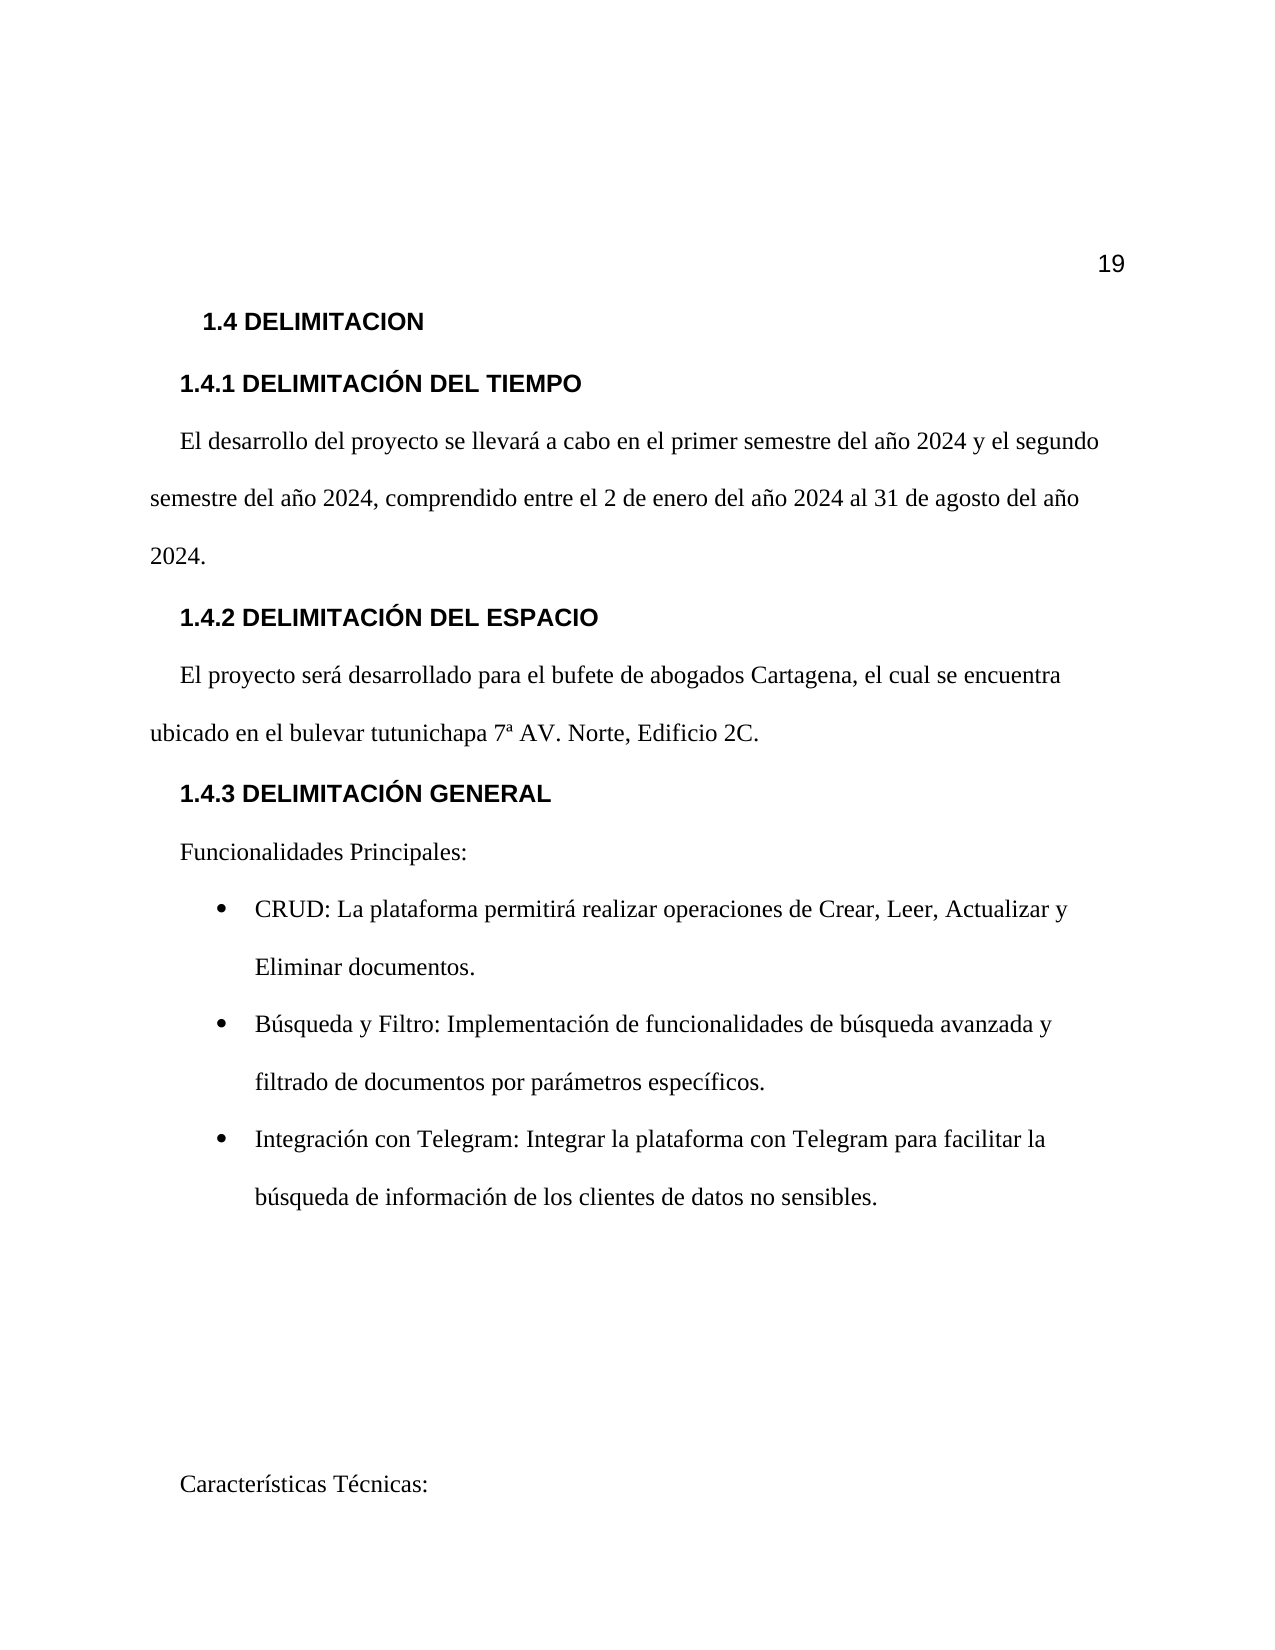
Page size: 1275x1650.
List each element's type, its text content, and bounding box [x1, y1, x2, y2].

text El proyecto será desarrollado para el bufete de abogados Cartagena, el cual se encuentra ubicado en el bulevar tutunichapa 7ª AV. Norte, Edificio 2C. [150, 660, 1125, 746]
text Funcionalidades Principales: [150, 837, 1125, 866]
list Búsqueda y Filtro: Implementación de funcionalidades de búsqueda avanzada y filtrado de documentos por parámetros específicos. [217, 1009, 1125, 1096]
list Integración con Telegram: Integrar la plataforma con Telegram para facilitar la búsqueda de información de los clientes de datos no sensibles. [217, 1124, 1125, 1211]
subtitle 1.4.3 DELIMITACIÓN GENERAL [150, 779, 1125, 808]
subtitle 1.4.2 DELIMITACIÓN DEL ESPACIO [150, 603, 1125, 631]
subtitle 1.4.1 DELIMITACIÓN DEL TIEMPO [150, 368, 1125, 397]
list CRUD: La plataforma permitirá realizar operaciones de Crear, Leer, Actualizar y Eliminar documentos. [217, 894, 1125, 981]
subtitle 1.4 DELIMITACION [202, 307, 1125, 336]
text El desarrollo del proyecto se llevará a cabo en el primer semestre del año 2024 y el segundo semestre del año 2024, comprendido entre el 2 de enero del año 2024 al 31 de agosto del año 2024. [150, 426, 1125, 570]
text Características Técnicas: [150, 1469, 1125, 1498]
